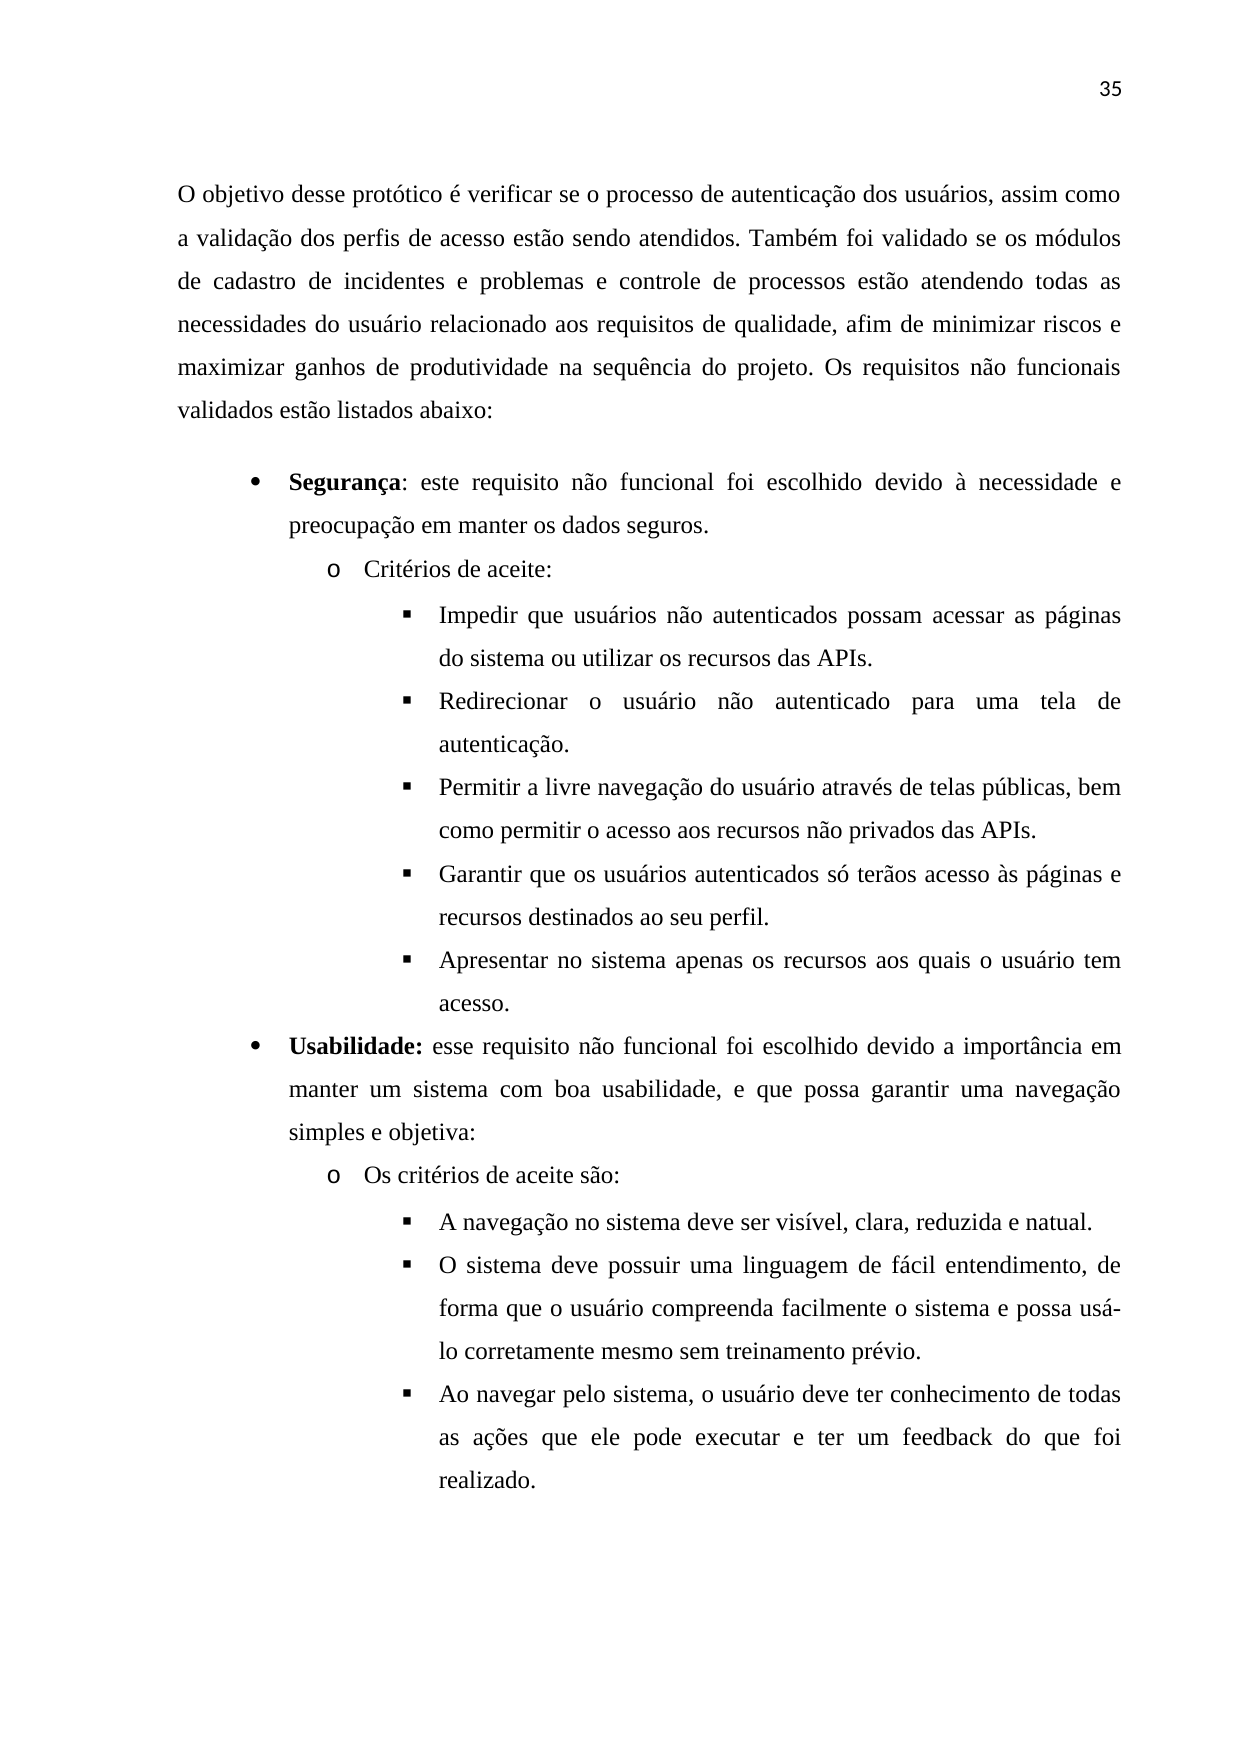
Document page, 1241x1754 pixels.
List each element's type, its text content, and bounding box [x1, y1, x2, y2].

list O sistema deve possuir uma linguagem de fácil entendimento, de forma que o usuário compreenda facilmente o sistema e possa usá-lo corretamente mesmo sem treinamento prévio. [401, 1250, 1122, 1365]
list Os critérios de aceite são: [326, 1161, 1122, 1191]
list Garantir que os usuários autenticados só terãos acesso às páginas e recursos destinados ao seu perfil. [401, 859, 1122, 931]
list Usabilidade: esse requisito não funcional foi escolhido devido a importância em manter um sistema com boa usabilidade, e que possa garantir uma navegação simples e objetiva: [251, 1031, 1122, 1146]
list Redirecionar o usuário não autenticado para uma tela de autenticação. [401, 686, 1122, 758]
list Segurança: este requisito não funcional foi escolhido devido à necessidade e preocupação em manter os dados seguros. [251, 467, 1122, 539]
list Impedir que usuários não autenticados possam acessar as páginas do sistema ou utilizar os recursos das APIs. [401, 600, 1122, 672]
list Apresentar no sistema apenas os recursos aos quais o usuário tem acesso. [401, 945, 1122, 1017]
list Ao navegar pelo sistema, o usuário deve ter conhecimento de todas as ações que ele pode executar e ter um feedback do que foi realizado. [401, 1379, 1122, 1494]
list Permitir a livre navegação do usuário através de telas públicas, bem como permitir o acesso aos recursos não privados das APIs. [401, 772, 1122, 844]
list Critérios de aceite: [326, 554, 1122, 584]
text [177, 179, 1122, 424]
list A navegação no sistema deve ser visível, clara, reduzida e natual. [401, 1207, 1122, 1236]
